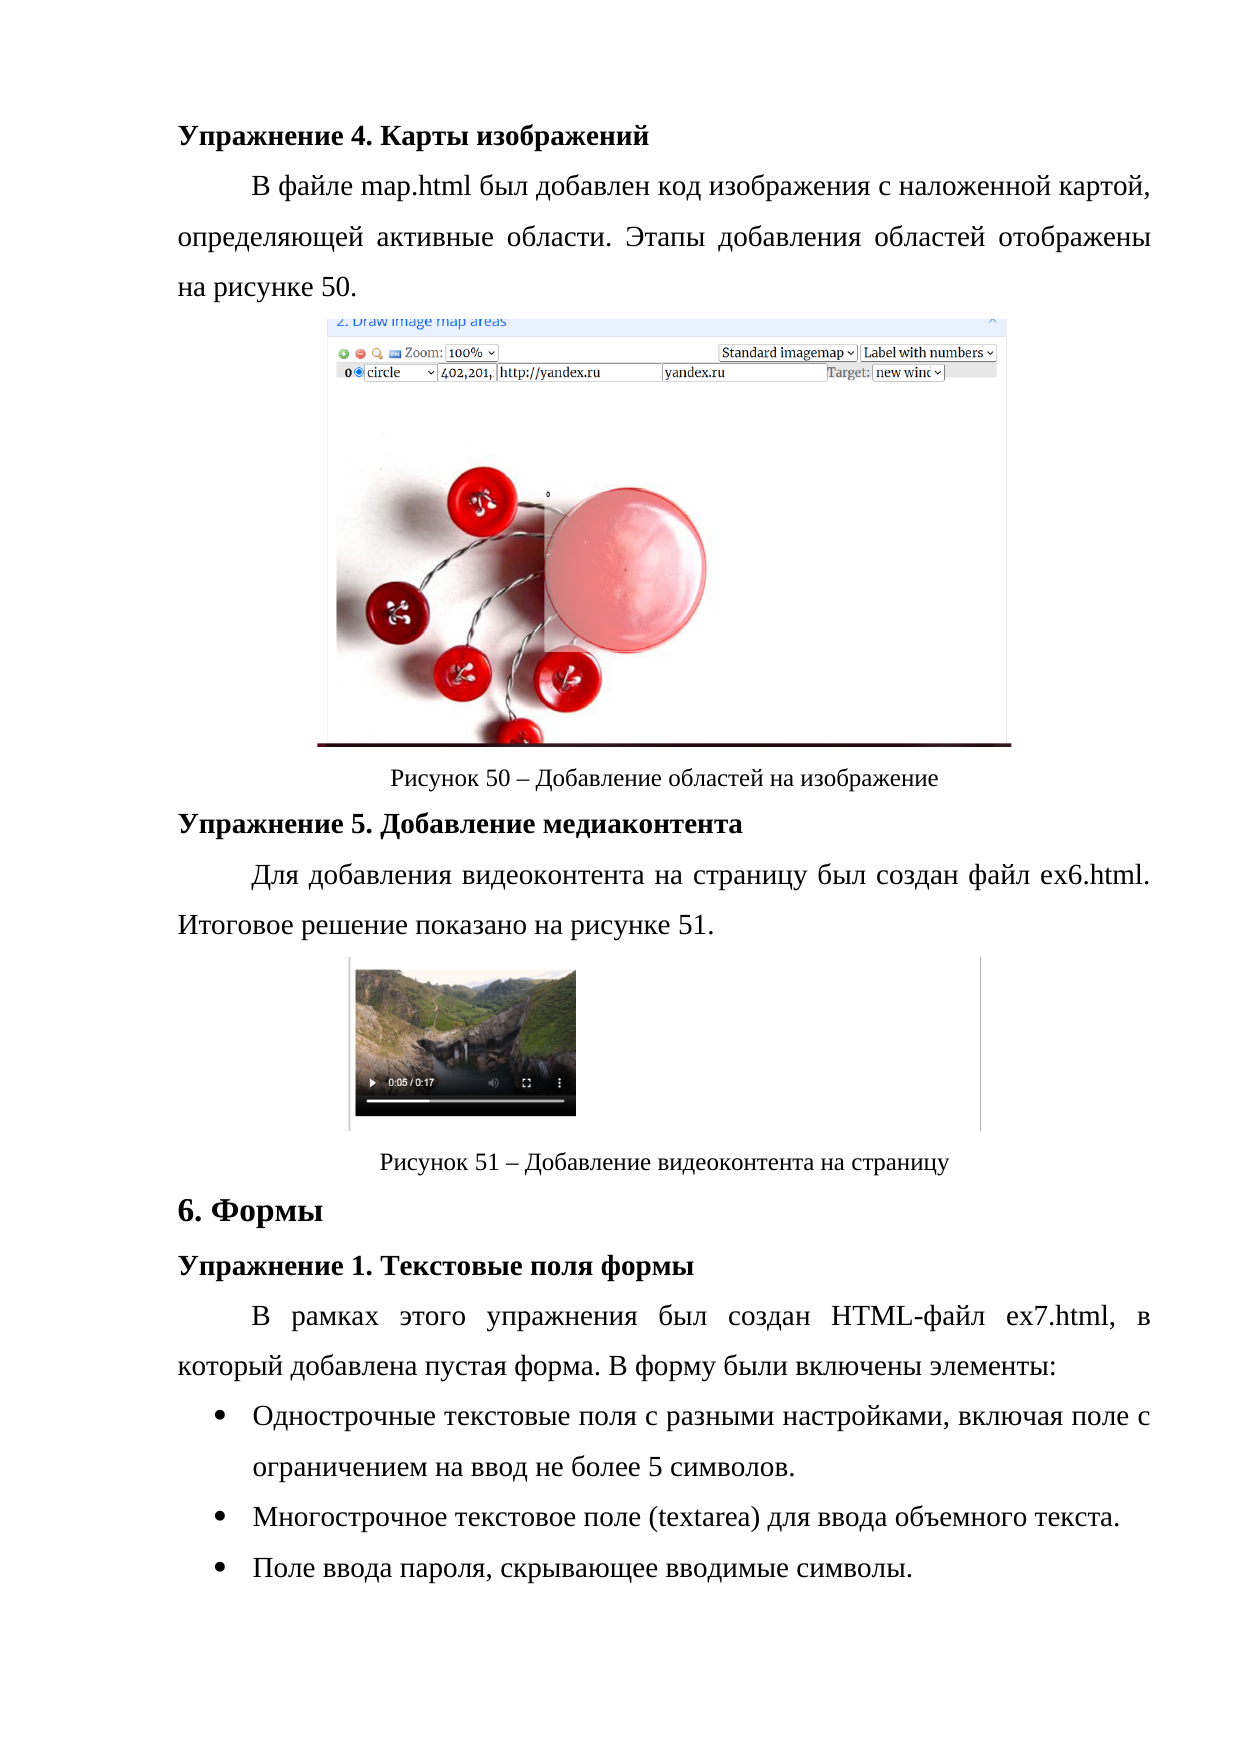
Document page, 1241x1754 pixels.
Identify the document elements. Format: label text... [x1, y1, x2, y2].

list Однострочные текстовые поля с разными настройками, включая поле с ограничением на ввод не более 5 символов. [215, 1398, 1152, 1482]
picture [317, 319, 1012, 747]
list Поле ввода пароля, скрывающее вводимые символы. [215, 1550, 1152, 1583]
text Рисунок 51 – Добавление видеоконтента на страницу [177, 1147, 1152, 1176]
text Упражнение 1. Текстовые поля формы [177, 1248, 1152, 1281]
list Многострочное текстовое поле (textarea) для ввода объемного текста. [215, 1499, 1152, 1533]
text Для добавления видеоконтента на страницу был создан файл ex6.html. Итоговое решение показано на рисунке 51. [177, 857, 1152, 941]
picture [348, 957, 981, 1131]
text В файле map.html был добавлен код изображения с наложенной картой, определяющей активные области. Этапы добавления областей отображены на рисунке 50. [177, 168, 1152, 303]
text 6. Формы [177, 1190, 1152, 1228]
text Рисунок 50 – Добавление областей на изображение [177, 763, 1152, 792]
text Упражнение 4. Карты изображений [177, 118, 1152, 152]
text Упражнение 5. Добавление медиаконтента [177, 807, 1152, 840]
text В рамках этого упражнения был создан HTML-файл ex7.html, в который добавлена пустая форма. В форму были включены элементы: [177, 1298, 1152, 1382]
